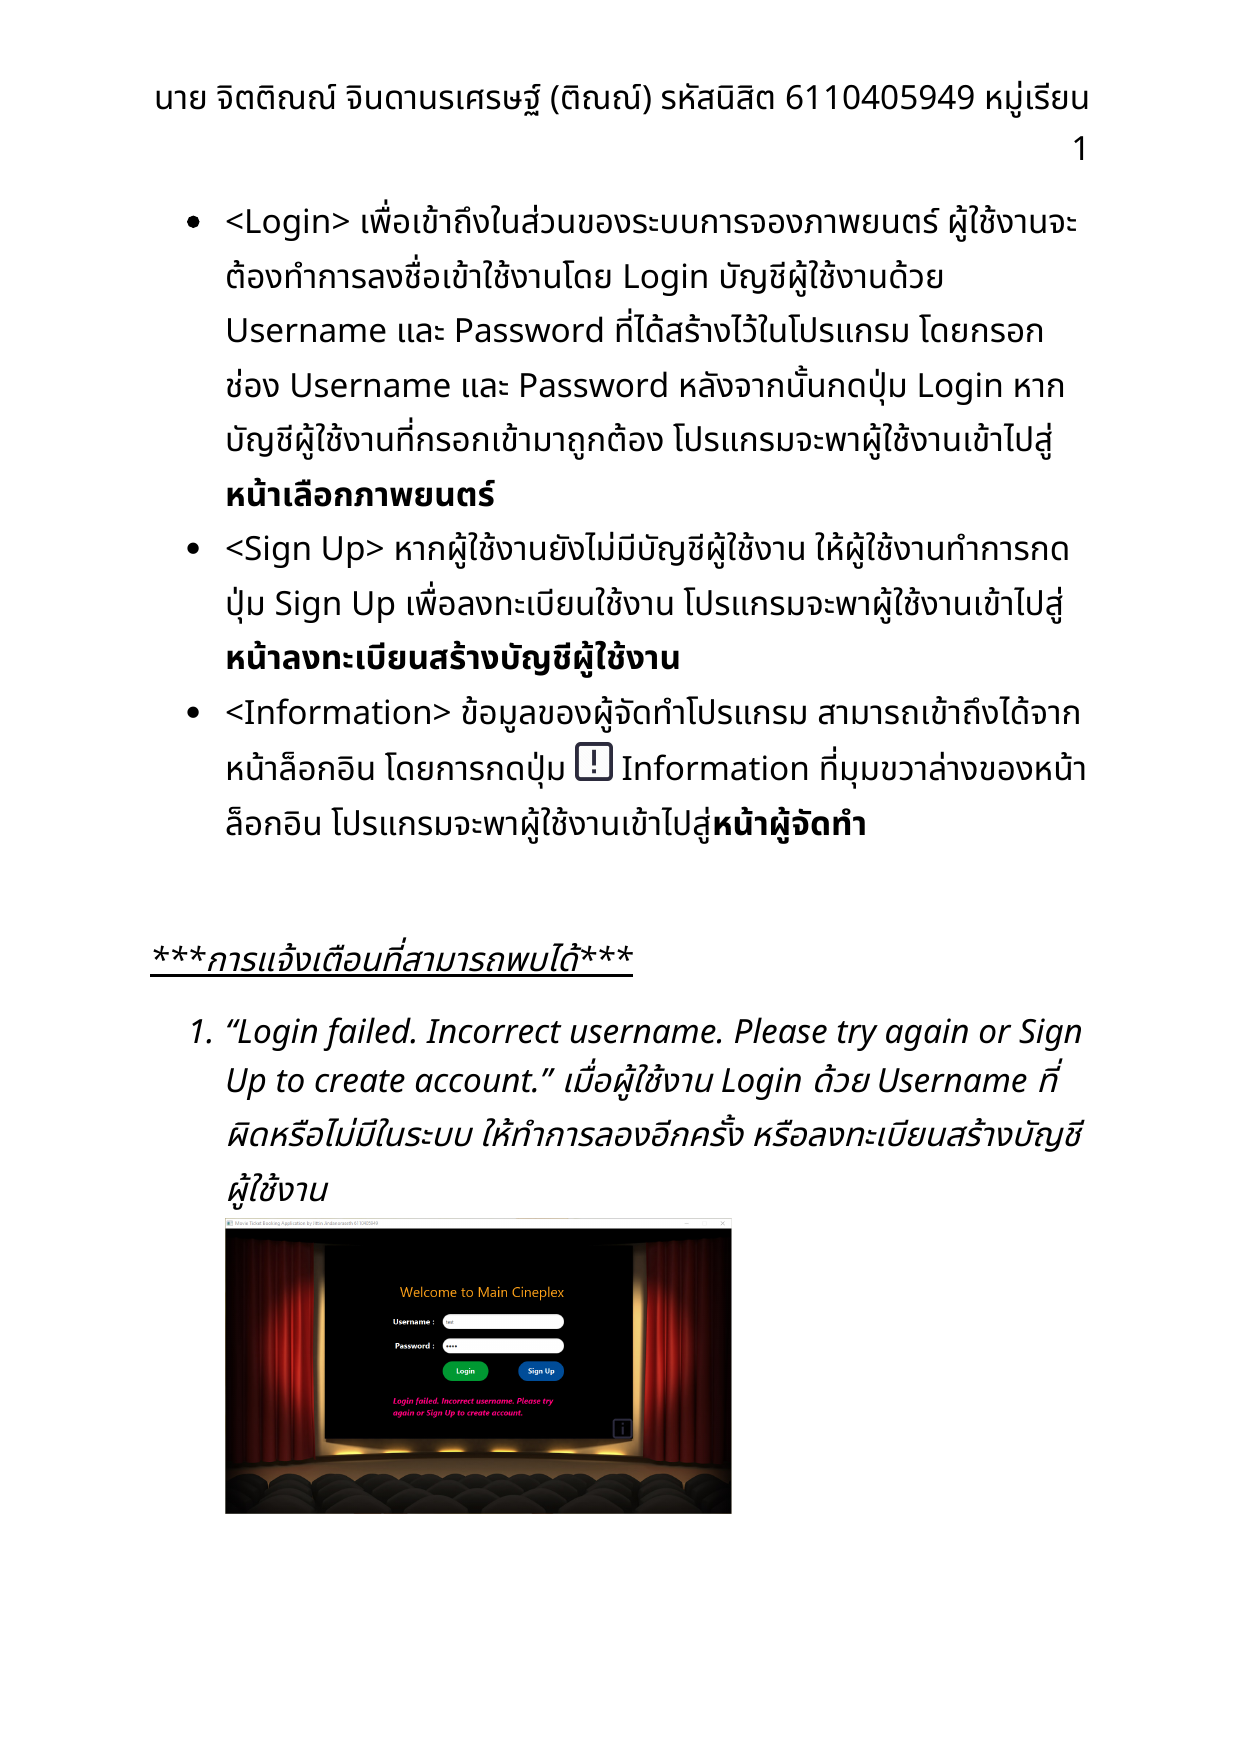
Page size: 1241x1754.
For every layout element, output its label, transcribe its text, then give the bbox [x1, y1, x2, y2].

list <Information> ข้อมูลของผู้จัดทำโปรแกรม สามารถเข้าถึงได้จากหน้าล็อกอิน โดยการกดปุ่ม Information ที่มุมขวาล่างของหน้าล็อกอิน โปรแกรมจะพาผู้ใช้งานเข้าไปสู่หน้าผู้จัดทำ [187, 688, 1090, 850]
text ***การแจ้งเตือนที่สามารถพบได้*** [150, 936, 1090, 987]
list <Sign Up> หากผู้ใช้งานยังไม่มีบัญชีผู้ใช้งาน ให้ผู้ใช้งานทำการกดปุ่ม Sign Up เพื่อลงทะเบียนใช้งาน โปรแกรมจะพาผู้ใช้งานเข้าไปสู่หน้าลงทะเบียนสร้างบัญชีผู้ใช้งาน [187, 525, 1090, 684]
list <Login> เพื่อเข้าถึงในส่วนของระบบการจองภาพยนตร์ ผู้ใช้งานจะต้องทำการลงชื่อเข้าใช้งานโดย Login บัญชีผู้ใช้งานด้วย Username และ Password ที่ได้สร้างไว้ในโปรแกรม โดยกรอกช่อง Username และ Password หลังจากนั้นกดปุ่ม Login หากบัญชีผู้ใช้งานที่กรอกเข้ามาถูกต้อง โปรแกรมจะพาผู้ใช้งานเข้าไปสู่หน้าเลือกภาพยนตร์ [187, 198, 1090, 521]
picture [225, 1218, 732, 1514]
picture [575, 742, 613, 781]
